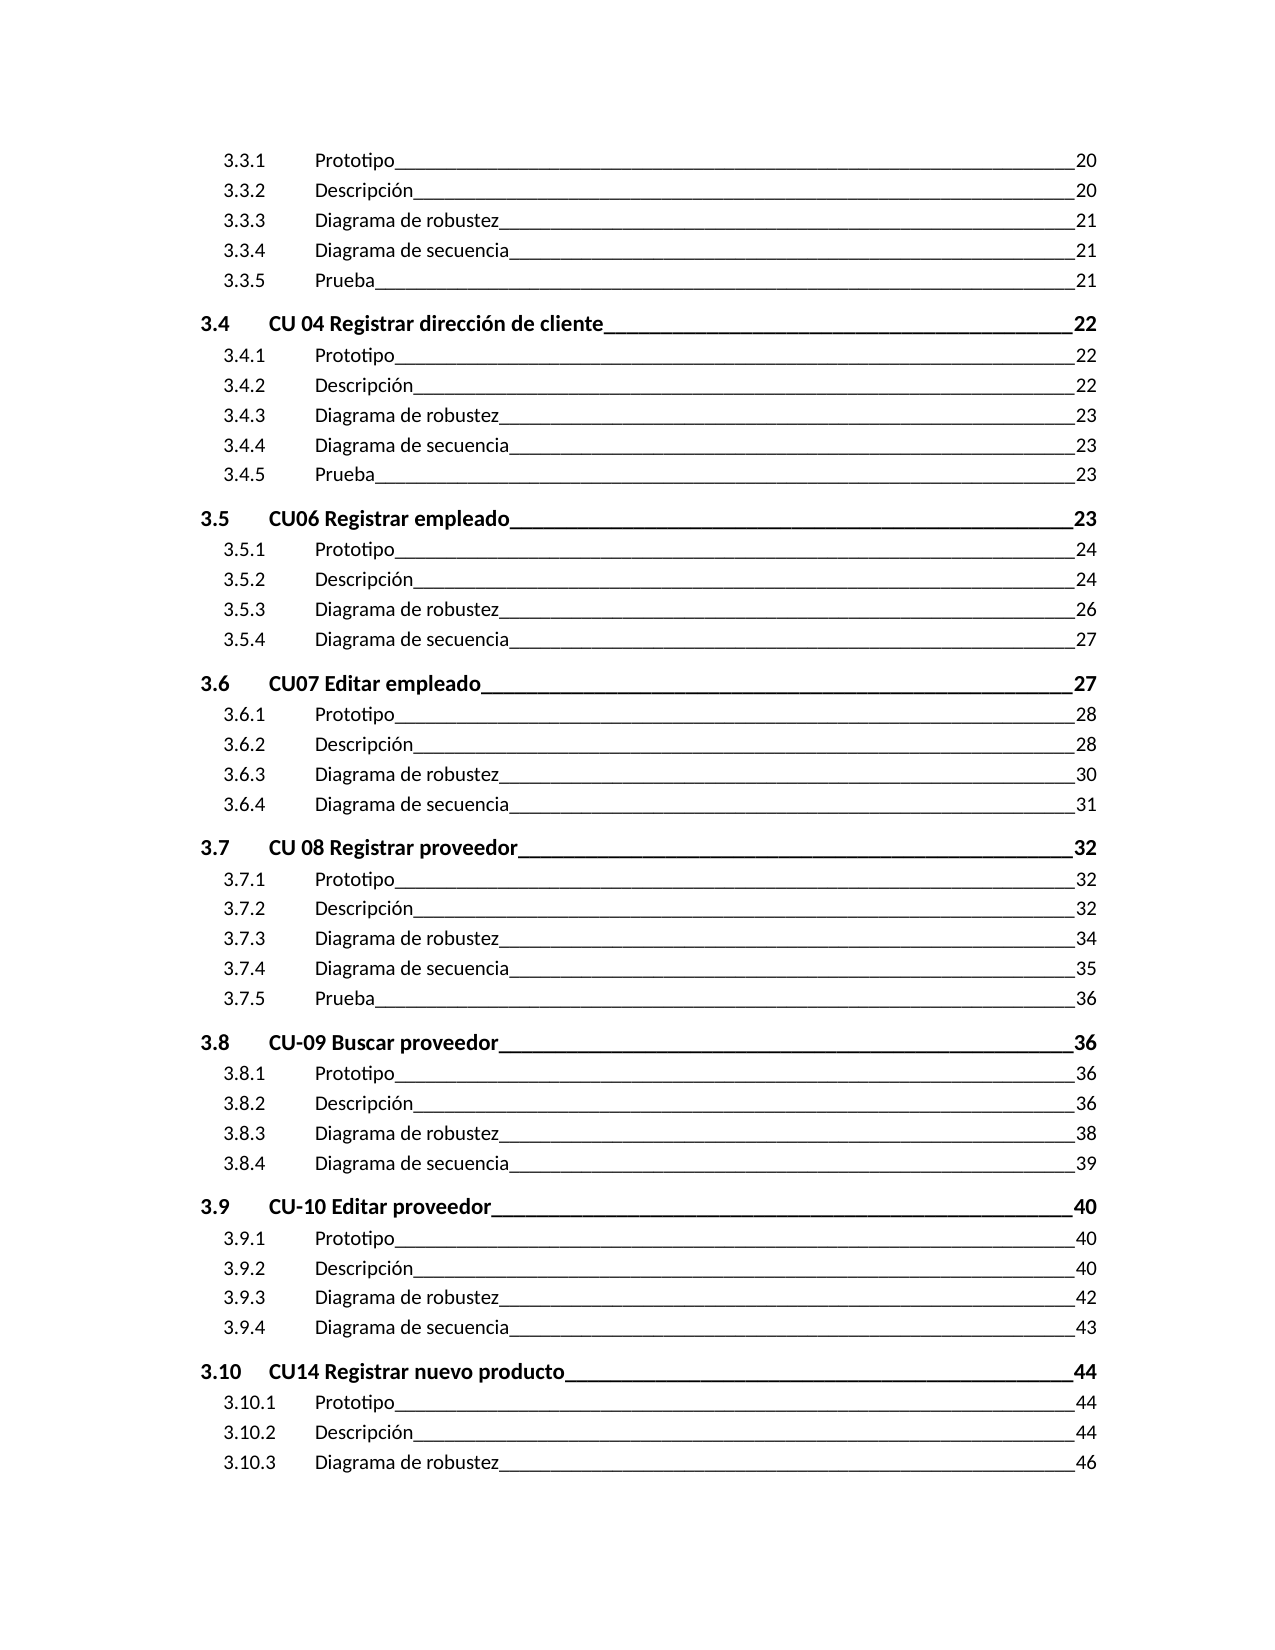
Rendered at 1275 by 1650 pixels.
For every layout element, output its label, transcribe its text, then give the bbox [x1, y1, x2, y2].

text 3.7.3 Diagrama de robustez 34 [223, 926, 1098, 951]
text 3.7.2 Descripción 32 [223, 896, 1098, 921]
text 3.8.3 Diagrama de robustez 38 [223, 1120, 1098, 1145]
text 3.3.1 Prototipo 20 [223, 148, 1098, 173]
text 3.8.1 Prototipo 36 [223, 1060, 1098, 1086]
text 3.6.2 Descripción 28 [223, 731, 1098, 756]
text 3.7.5 Prueba 36 [223, 985, 1098, 1011]
text 3.10.3 Diagrama de robustez 46 [223, 1449, 1098, 1474]
text 3.6.1 Prototipo 28 [223, 701, 1098, 727]
text 3.9 CU-10 Editar proveedor 40 [200, 1192, 1098, 1220]
text 3.4.2 Descripción 22 [223, 372, 1098, 397]
text 3.4.3 Diagrama de robustez 23 [223, 402, 1098, 427]
text 3.7.1 Prototipo 32 [223, 866, 1098, 891]
text 3.8.4 Diagrama de secuencia 39 [223, 1150, 1098, 1175]
text 3.10.2 Descripción 44 [223, 1419, 1098, 1445]
text 3.8.2 Descripción 36 [223, 1090, 1098, 1116]
text 3.9.3 Diagrama de robustez 42 [223, 1284, 1098, 1310]
text 3.5 CU06 Registrar empleado 23 [200, 504, 1098, 532]
text 3.10.1 Prototipo 44 [223, 1389, 1098, 1415]
text 3.8 CU-09 Buscar proveedor 36 [200, 1028, 1098, 1056]
text 3.9.1 Prototipo 40 [223, 1225, 1098, 1250]
text 3.3.2 Descripción 20 [223, 177, 1098, 203]
text 3.6.3 Diagrama de robustez 30 [223, 761, 1098, 786]
text 3.3.5 Prueba 21 [223, 267, 1098, 293]
text 3.3.4 Diagrama de secuencia 21 [223, 237, 1098, 263]
text 3.7 CU 08 Registrar proveedor 32 [200, 833, 1098, 861]
text 3.7.4 Diagrama de secuencia 35 [223, 955, 1098, 981]
text 3.9.4 Diagrama de secuencia 43 [223, 1314, 1098, 1340]
text 3.4.5 Prueba 23 [223, 462, 1098, 487]
text 3.5.1 Prototipo 24 [223, 537, 1098, 562]
text 3.4 CU 04 Registrar dirección de cliente 22 [200, 309, 1098, 338]
text 3.10 CU14 Registrar nuevo producto 44 [200, 1357, 1098, 1385]
text 3.5.2 Descripción 24 [223, 566, 1098, 592]
text 3.5.4 Diagrama de secuencia 27 [223, 626, 1098, 652]
text 3.4.4 Diagrama de secuencia 23 [223, 432, 1098, 457]
text 3.3.3 Diagrama de robustez 21 [223, 207, 1098, 233]
text 3.6 CU07 Editar empleado 27 [200, 669, 1098, 697]
text 3.6.4 Diagrama de secuencia 31 [223, 791, 1098, 816]
text 3.5.3 Diagrama de robustez 26 [223, 596, 1098, 622]
text 3.4.1 Prototipo 22 [223, 342, 1098, 367]
text 3.9.2 Descripción 40 [223, 1255, 1098, 1280]
